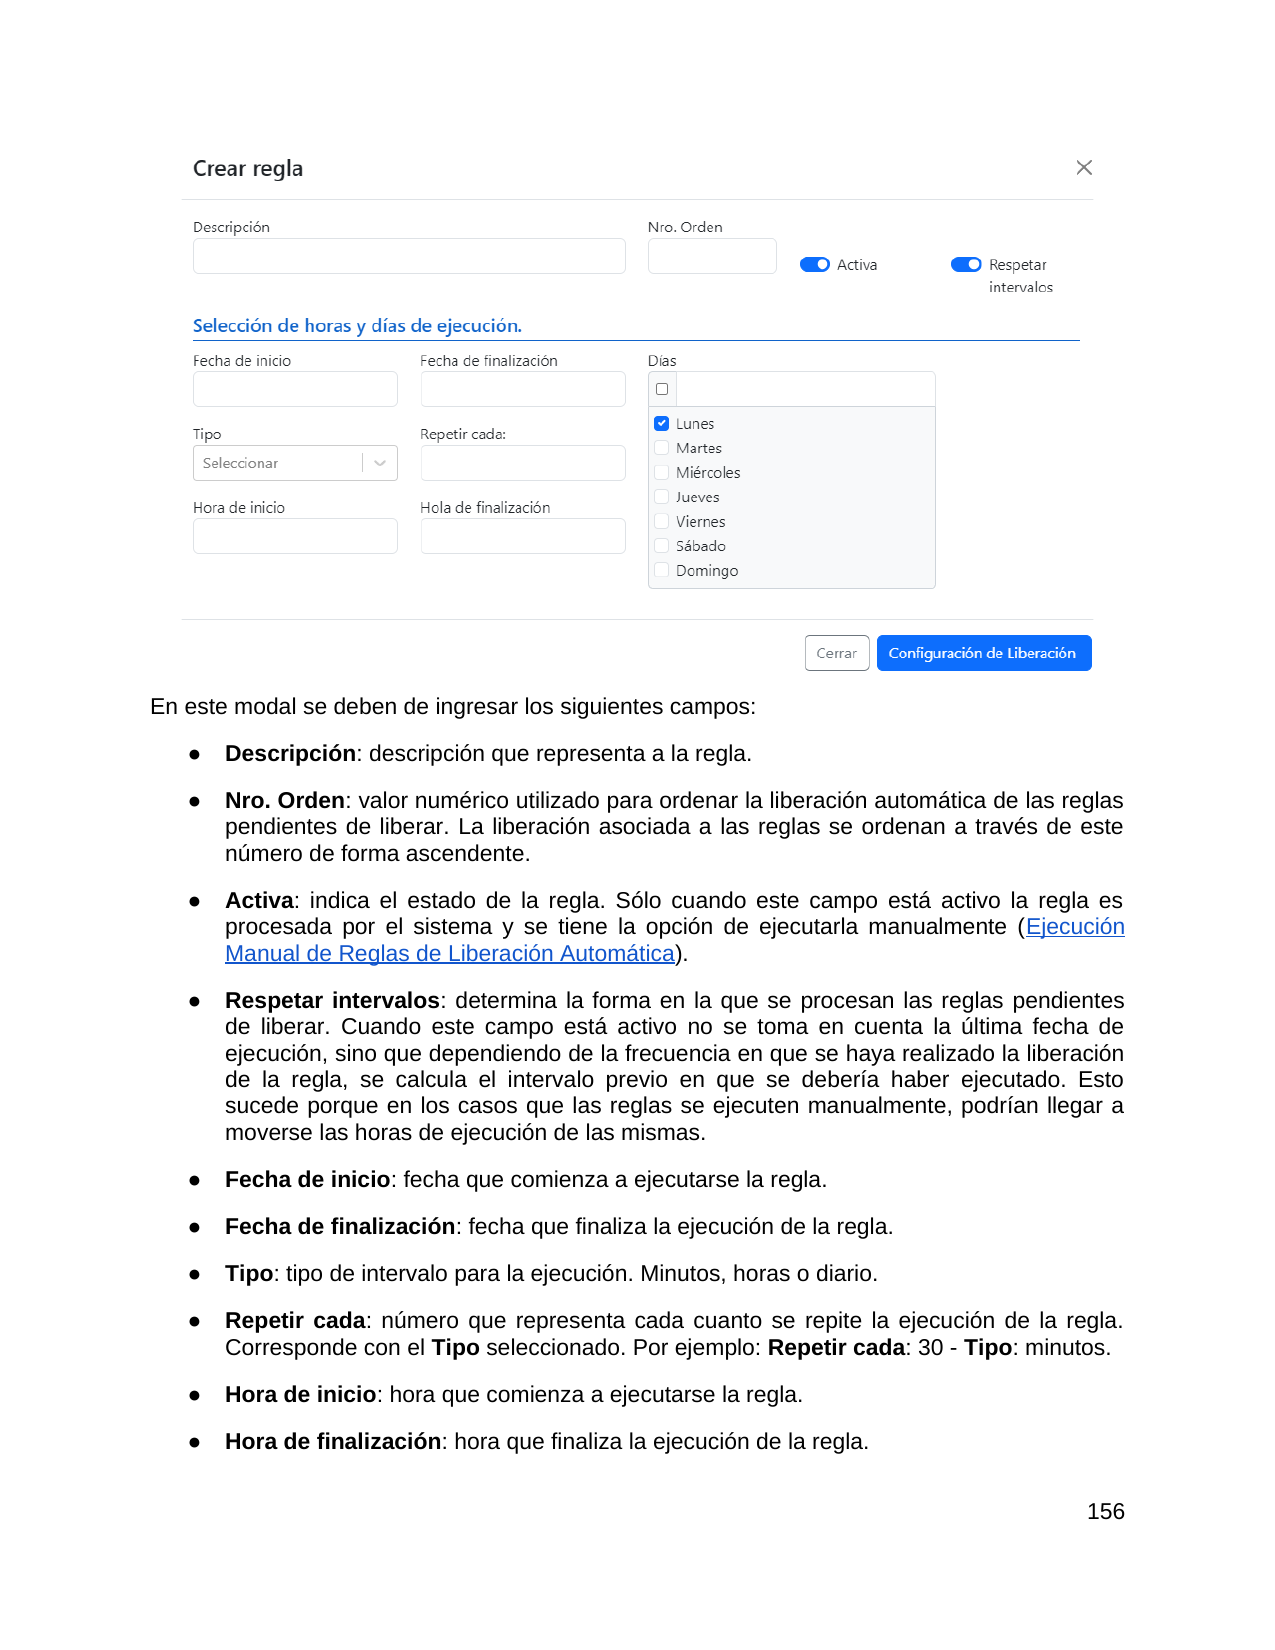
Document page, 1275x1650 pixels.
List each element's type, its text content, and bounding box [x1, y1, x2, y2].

list Fecha de inicio: fecha que comienza a ejecutarse la regla. [187, 1166, 1125, 1192]
list Tipo: tipo de intervalo para la ejecución. Minutos, horas o diario. [187, 1260, 1125, 1286]
picture [181, 150, 1094, 672]
list Hora de finalización: hora que finaliza la ejecución de la regla. [187, 1428, 1125, 1454]
list Repetir cada: número que representa cada cuanto se repite la ejecución de la regla. Corresponde con el Tipo seleccionado. Por ejemplo: Repetir cada: 30 - Tipo: minutos. [187, 1307, 1125, 1360]
list Hora de inicio: hora que comienza a ejecutarse la regla. [187, 1381, 1125, 1407]
list Activa: indica el estado de la regla. Sólo cuando este campo está activo la regla es procesada por el sistema y se tiene la opción de ejecutarla manualmente (Ejecución Manual de Reglas de Liberación Automática). [187, 887, 1125, 966]
list Nro. Orden: valor numérico utilizado para ordenar la liberación automática de las reglas pendientes de liberar. La liberación asociada a las reglas se ordenan a través de este número de forma ascendente. [187, 787, 1125, 866]
list Respetar intervalos: determina la forma en la que se procesan las reglas pendientes de liberar. Cuando este campo está activo no se toma en cuenta la última fecha de ejecución, sino que dependiendo de la frecuencia en que se haya realizado la liberación de la regla, se calcula el intervalo previo en que se debería haber ejecutado. Esto sucede porque en los casos que las reglas se ejecuten manualmente, podrían llegar a moverse las horas de ejecución de las mismas. [187, 987, 1125, 1145]
text En este modal se deben de ingresar los siguientes campos: [150, 693, 1125, 719]
list Fecha de finalización: fecha que finaliza la ejecución de la regla. [187, 1213, 1125, 1239]
list Descripción: descripción que representa a la regla. [187, 740, 1125, 766]
